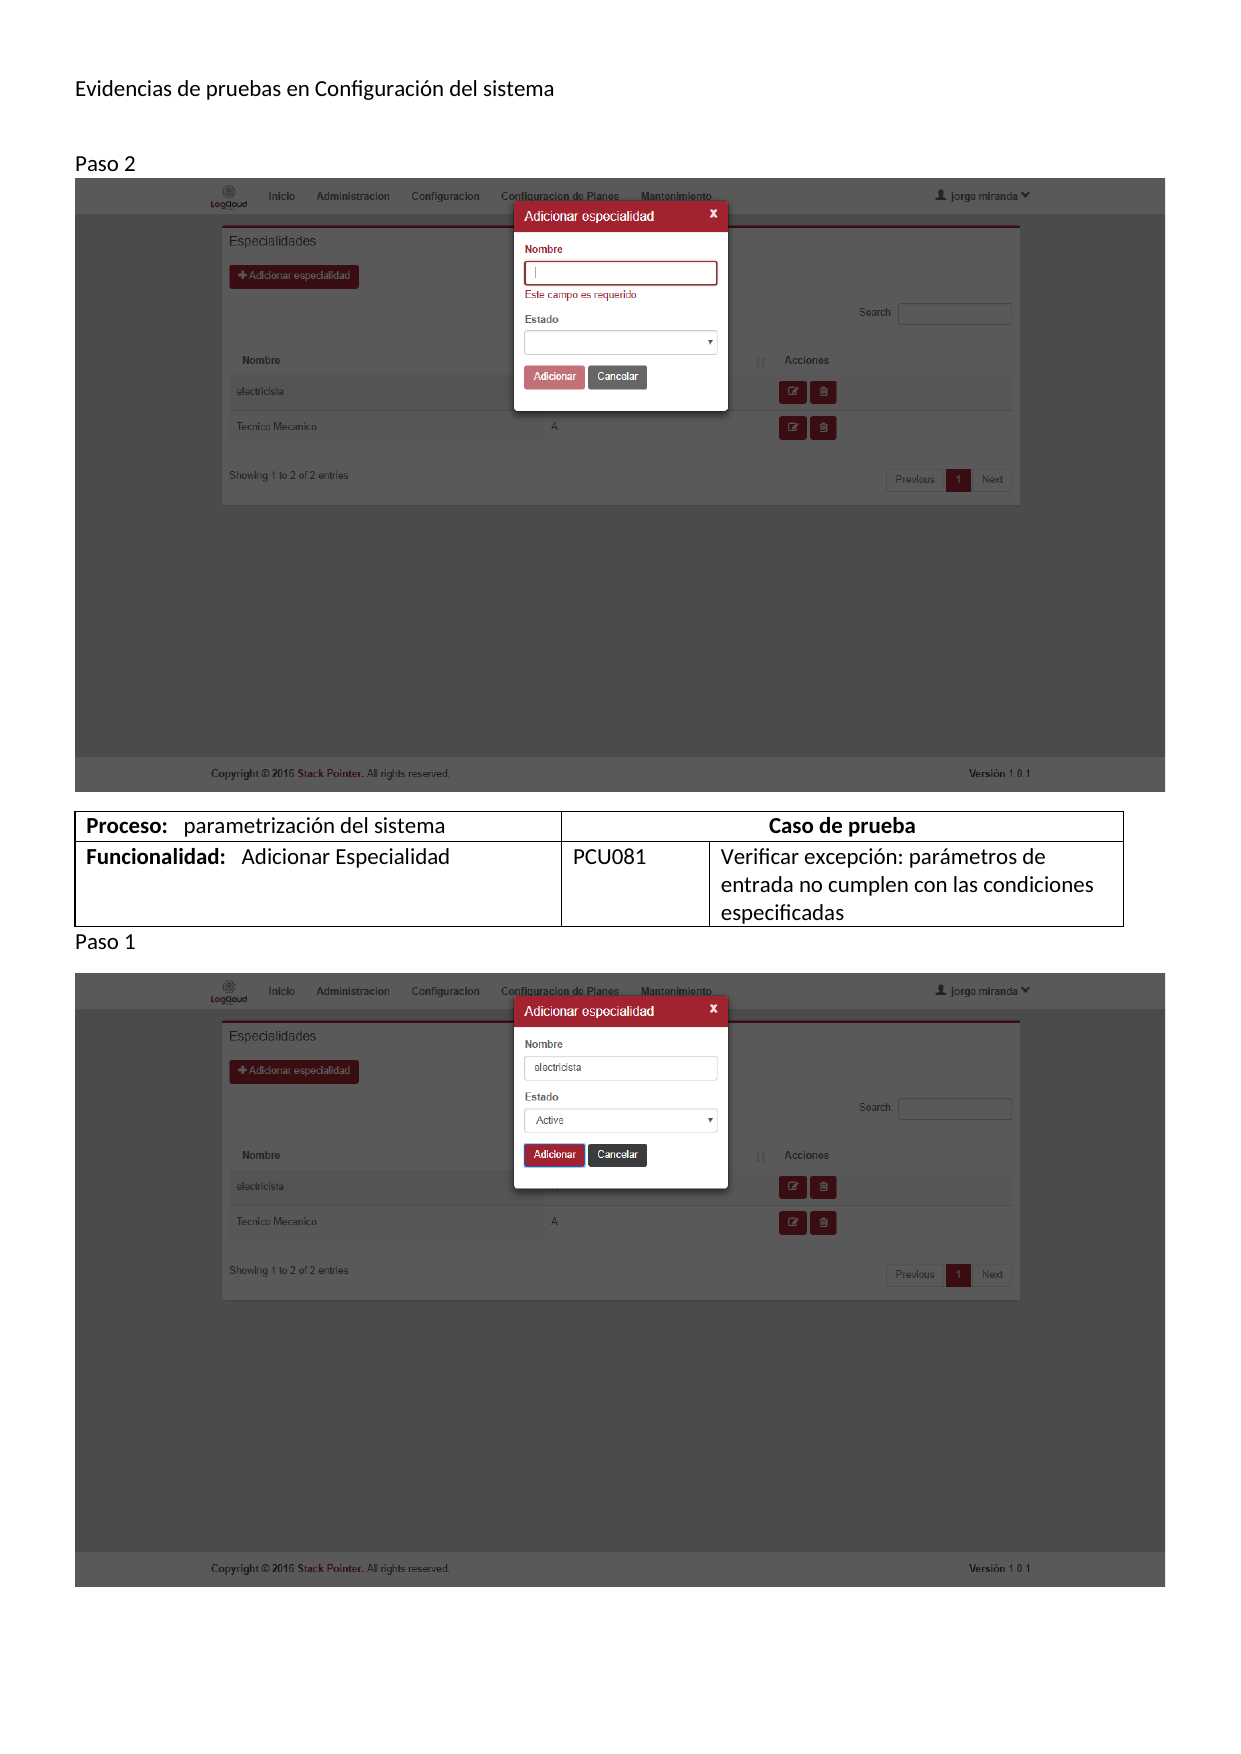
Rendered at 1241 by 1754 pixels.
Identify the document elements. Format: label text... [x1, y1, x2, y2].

table_cell Funcionalidad: Adicionar Especialidad [76, 842, 561, 926]
table_header Proceso: parametrización del sistema [76, 812, 561, 841]
text Paso 2 [75, 149, 1165, 178]
table_cell PCU081 [562, 842, 709, 926]
table_cell Verificar excepción: parámetros de entrada no cumplen con las condiciones especificadas [710, 842, 1123, 926]
picture [75, 178, 1166, 792]
text Paso 1 [75, 927, 1165, 955]
table_header Caso de prueba [562, 812, 1123, 841]
picture [75, 973, 1166, 1587]
